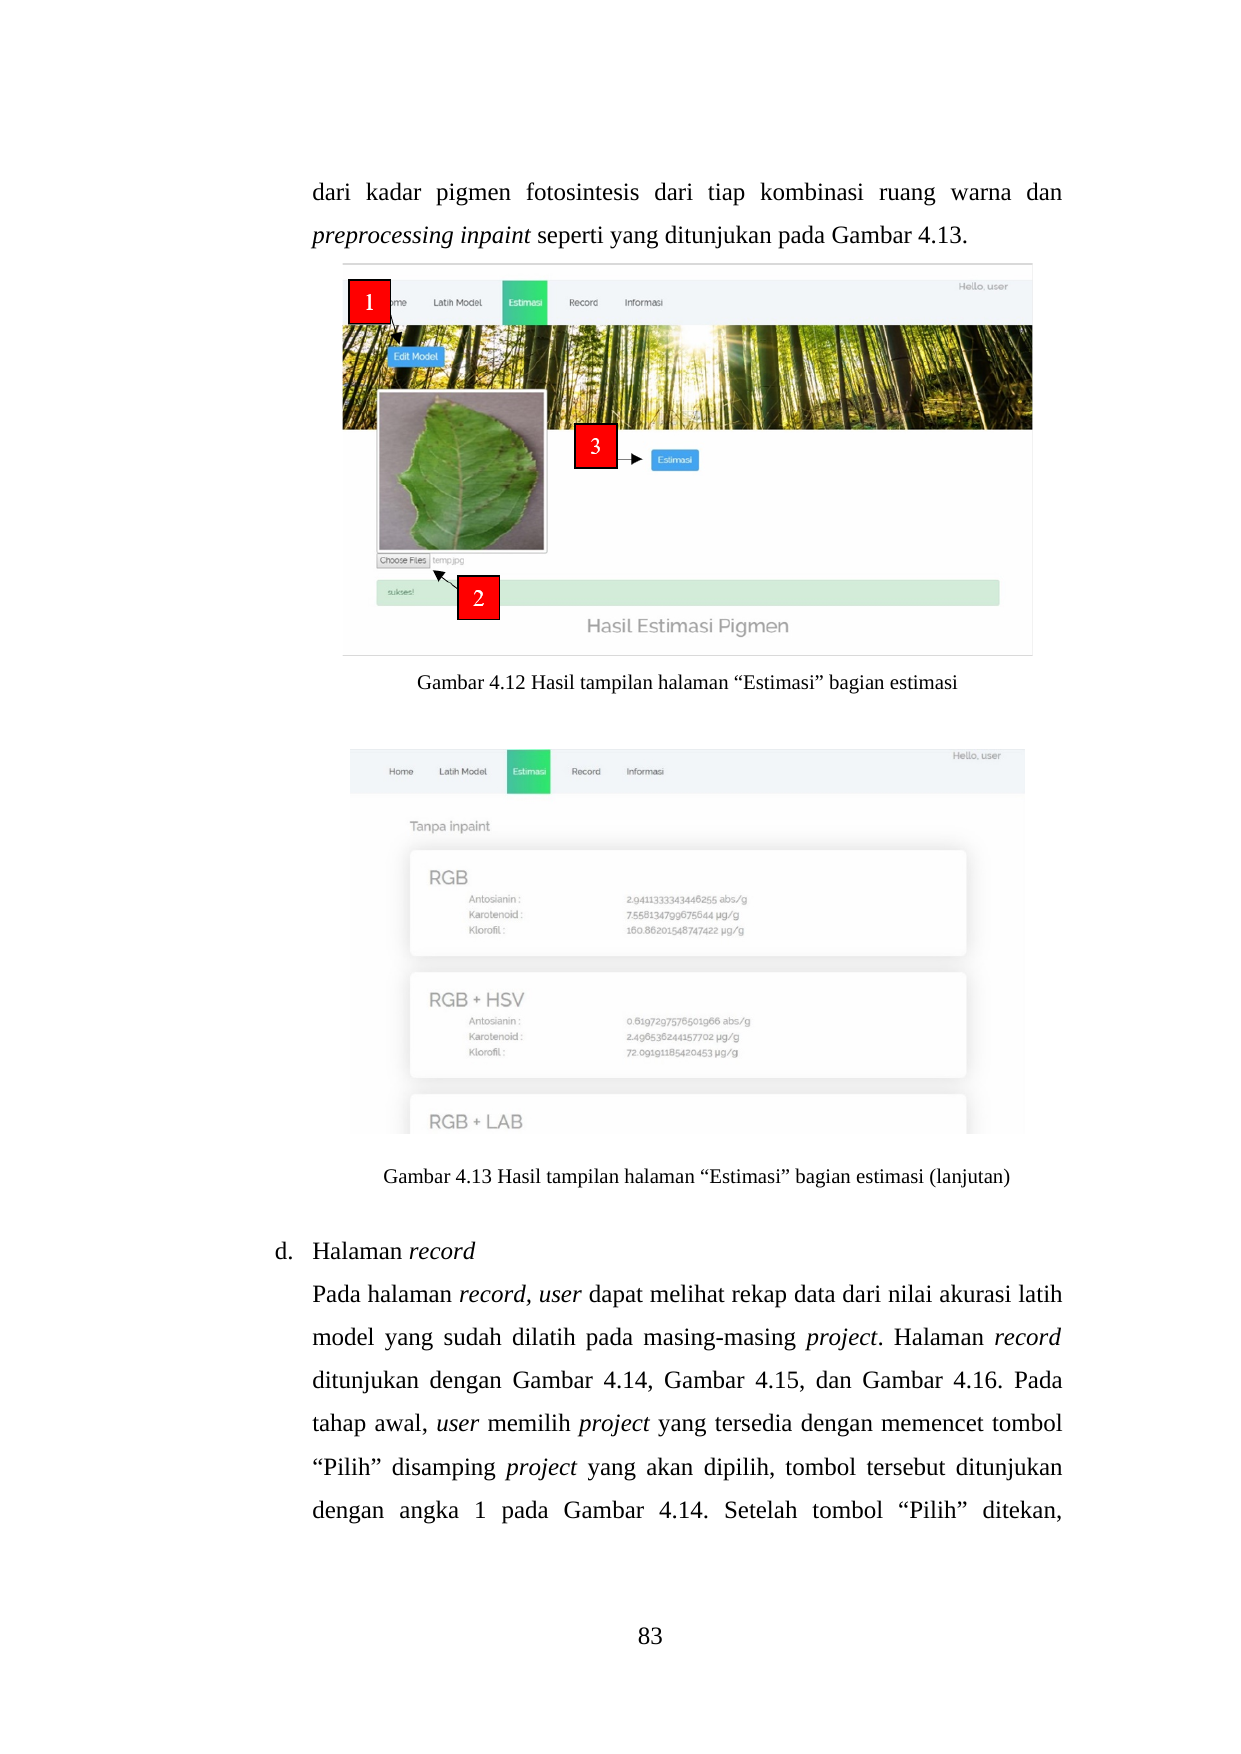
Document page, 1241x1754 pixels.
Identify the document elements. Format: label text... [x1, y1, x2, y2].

text Gambar 4.13 Hasil tampilan halaman “Estimasi” bagian estimasi (lanjutan) [331, 1164, 1063, 1188]
list Gambar 4.12 Hasil tampilan halaman “Estimasi” bagian estimasi [312, 670, 1063, 694]
list Halaman record [274, 1236, 1063, 1265]
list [312, 177, 1063, 249]
picture [350, 749, 1025, 1134]
picture [342, 263, 1033, 656]
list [312, 1279, 1063, 1523]
